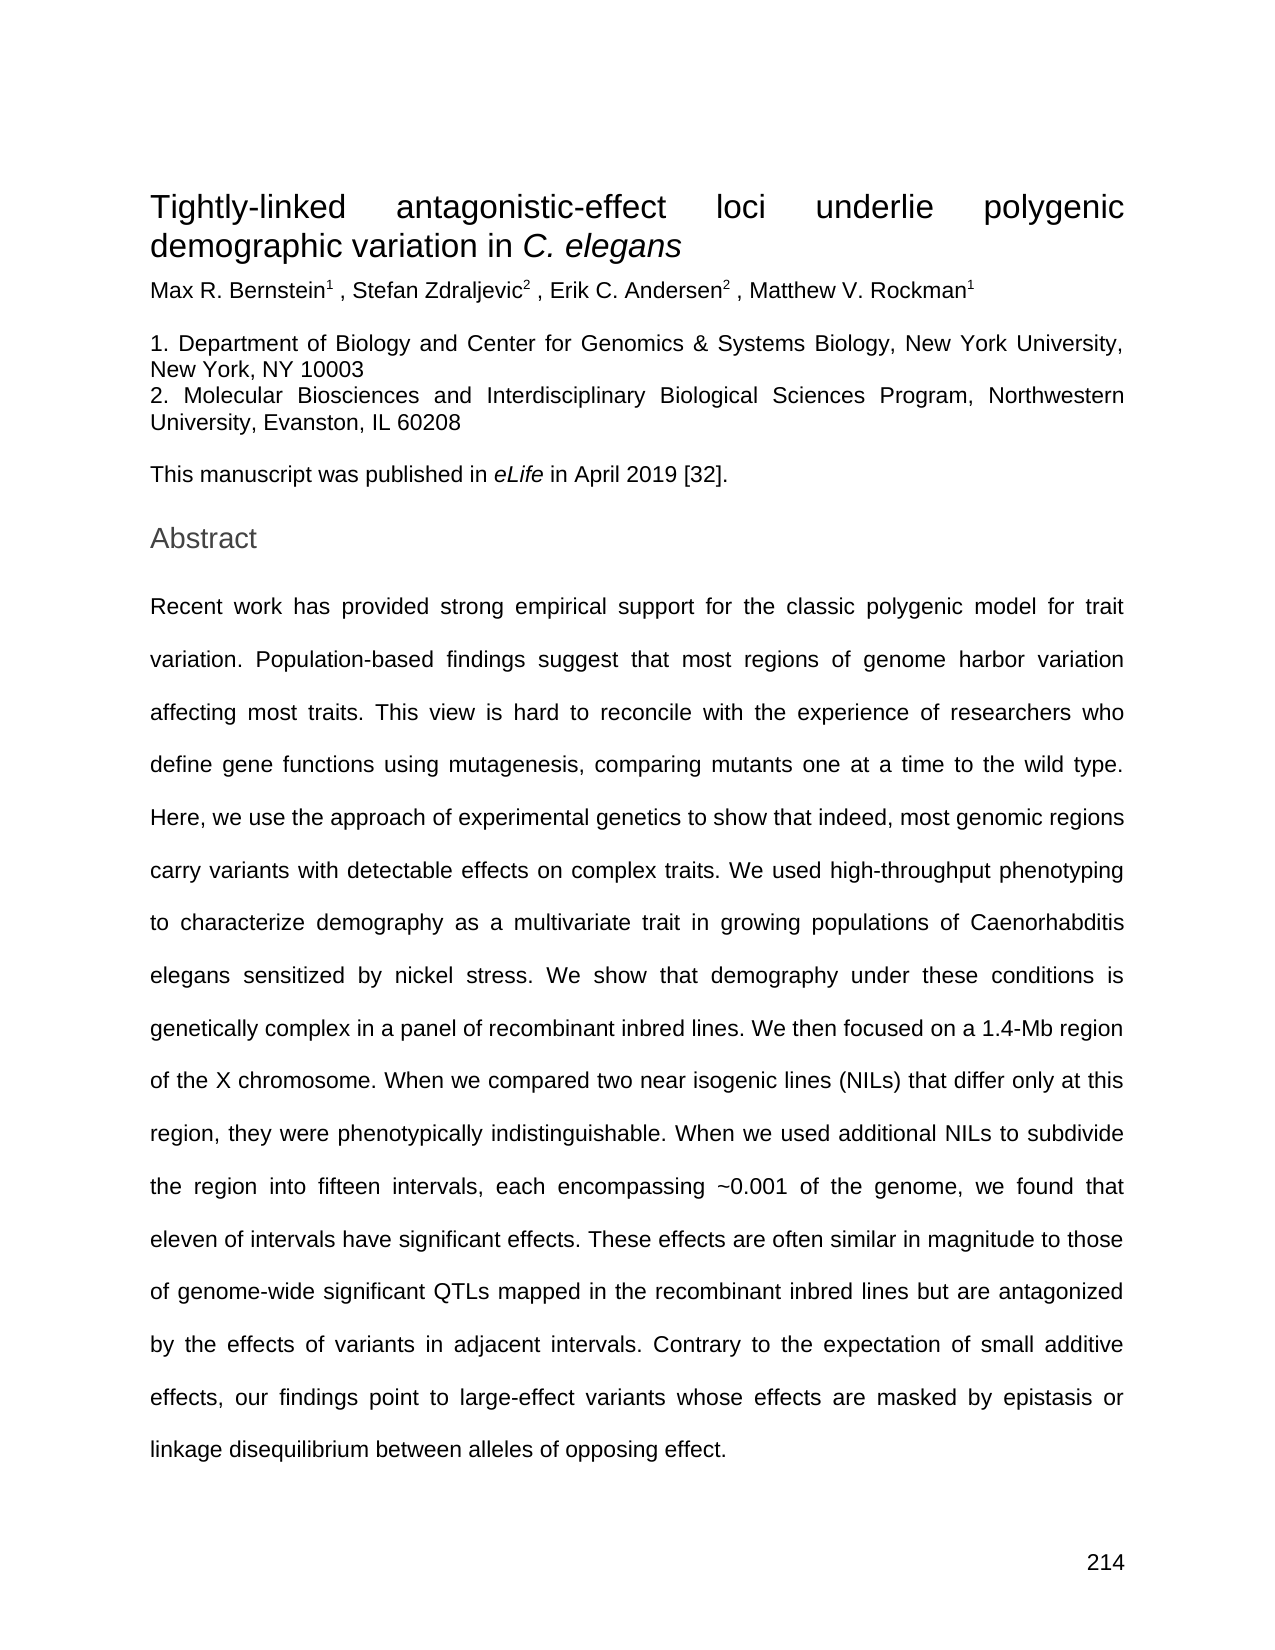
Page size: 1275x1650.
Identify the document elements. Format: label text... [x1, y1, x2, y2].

text 1. Department of Biology and Center for Genomics & Systems Biology, New York University, New York, NY 10003 [150, 329, 1125, 382]
text Max R. Bernstein1 , Stefan Zdraljevic2 , Erik C. Andersen2 , Matthew V. Rockman1 [150, 277, 1125, 303]
subtitle Tightly-linked antagonistic-effect loci underlie polygenic demographic variation in C. elegans [150, 187, 1125, 264]
subtitle Abstract [150, 521, 1125, 554]
text This manuscript was published in eLife in April 2019 [32]. [150, 461, 1125, 488]
text 2. Molecular Biosciences and Interdisciplinary Biological Sciences Program, Northwestern University, Evanston, IL 60208 [150, 382, 1125, 435]
text Recent work has provided strong empirical support for the classic polygenic model for trait variation. Population-based findings suggest that most regions of genome harbor variation affecting most traits. This view is hard to reconcile with the experience of researchers who define gene functions using mutagenesis, comparing mutants one at a time to the wild type. Here, we use the approach of experimental genetics to show that indeed, most genomic regions carry variants with detectable effects on complex traits. We used high-throughput phenotyping to characterize demography as a multivariate trait in growing populations of Caenorhabditis elegans sensitized by nickel stress. We show that demography under these conditions is genetically complex in a panel of recombinant inbred lines. We then focused on a 1.4-Mb region of the X chromosome. When we compared two near isogenic lines (NILs) that differ only at this region, they were phenotypically indistinguishable. When we used additional NILs to subdivide the region into fifteen intervals, each encompassing ~0.001 of the genome, we found that eleven of intervals have significant effects. These effects are often similar in magnitude to those of genome-wide significant QTLs mapped in the recombinant inbred lines but are antagonized by the effects of variants in adjacent intervals. Contrary to the expectation of small additive effects, our findings point to large-effect variants whose effects are masked by epistasis or linkage disequilibrium between alleles of opposing effect. [150, 593, 1125, 1463]
